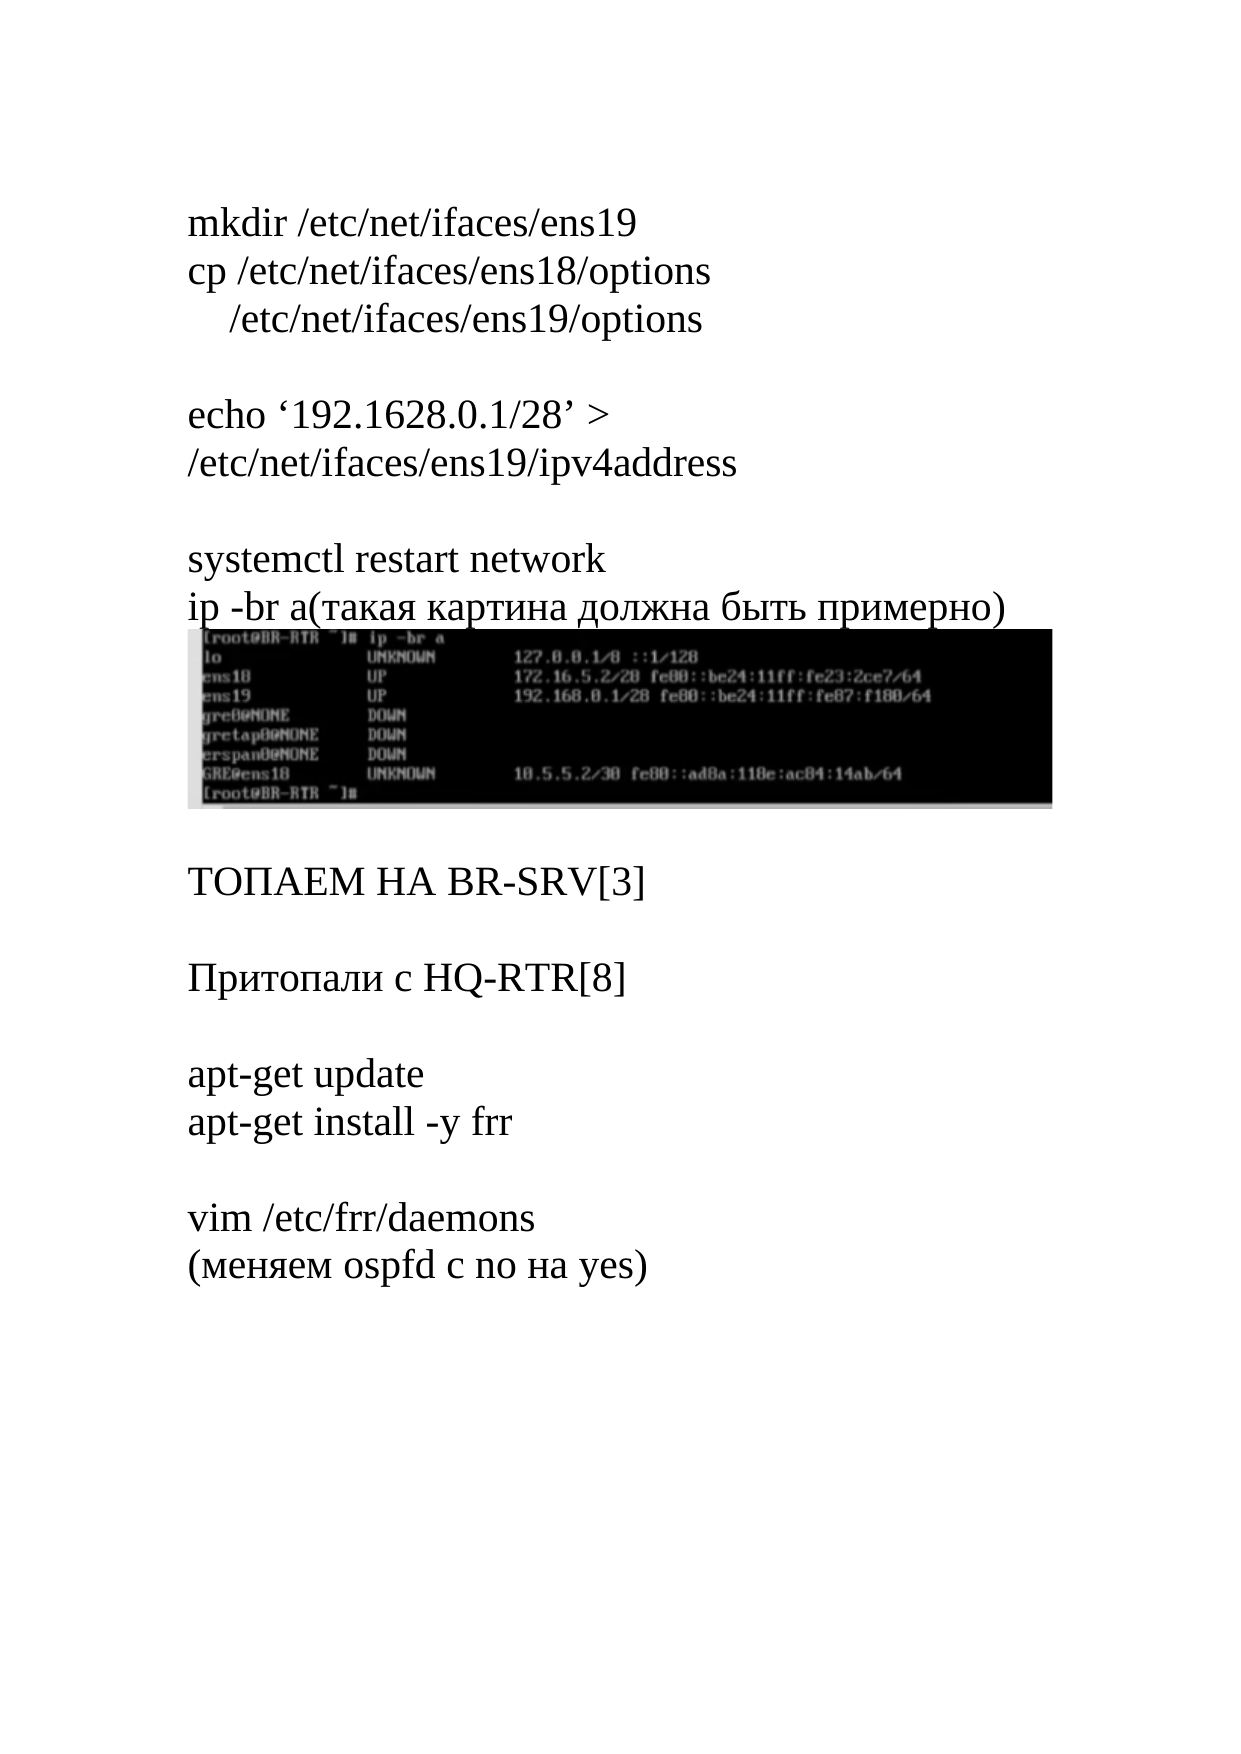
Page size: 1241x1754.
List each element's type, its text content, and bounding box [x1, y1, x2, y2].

text (меняем ospfd с no на yes) [187, 1240, 1053, 1288]
picture [187, 629, 1053, 809]
text Притопали с HQ-RTR[8] [187, 952, 1053, 1000]
text systemctl restart network [187, 533, 1053, 581]
text ТОПАЕМ НА BR-SRV[3] [187, 857, 1053, 904]
text mkdir /etc/net/ifaces/ens19 [187, 198, 1053, 246]
text apt-get update [187, 1048, 1053, 1096]
text echo ‘192.1628.0.1/28’ > /etc/net/ifaces/ens19/ipv4address [187, 389, 1053, 485]
text cp /etc/net/ifaces/ens18/options /etc/net/ifaces/ens19/options [187, 246, 1053, 342]
text ip -br a(такая картина должна быть примерно) [187, 581, 1053, 629]
text apt-get install -y frr [187, 1096, 1053, 1144]
text vim /etc/frr/daemons [187, 1192, 1053, 1240]
